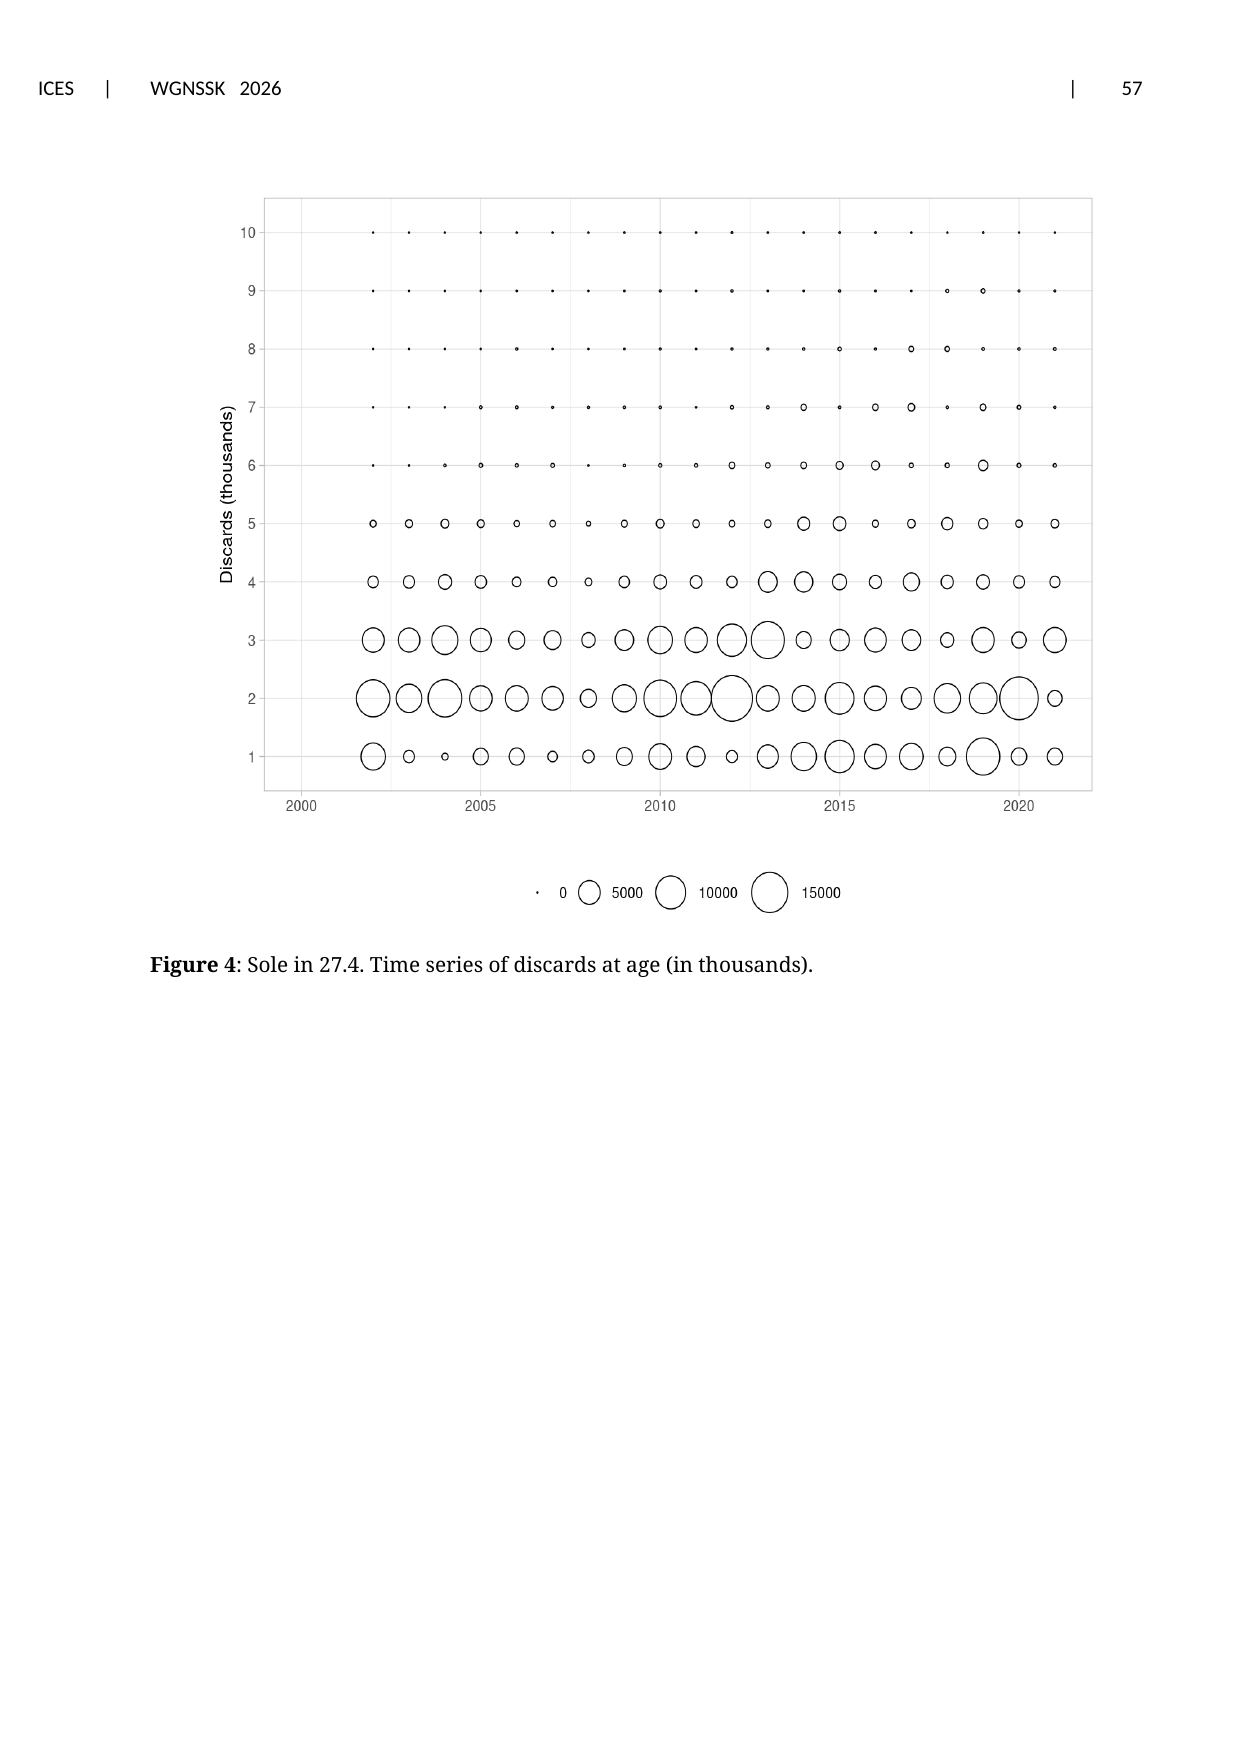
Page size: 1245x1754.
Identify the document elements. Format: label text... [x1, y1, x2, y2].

picture [210, 187, 1110, 938]
text Figure : Sole in 27.4. Time series of discards at age (in thousands). [150, 950, 1170, 978]
